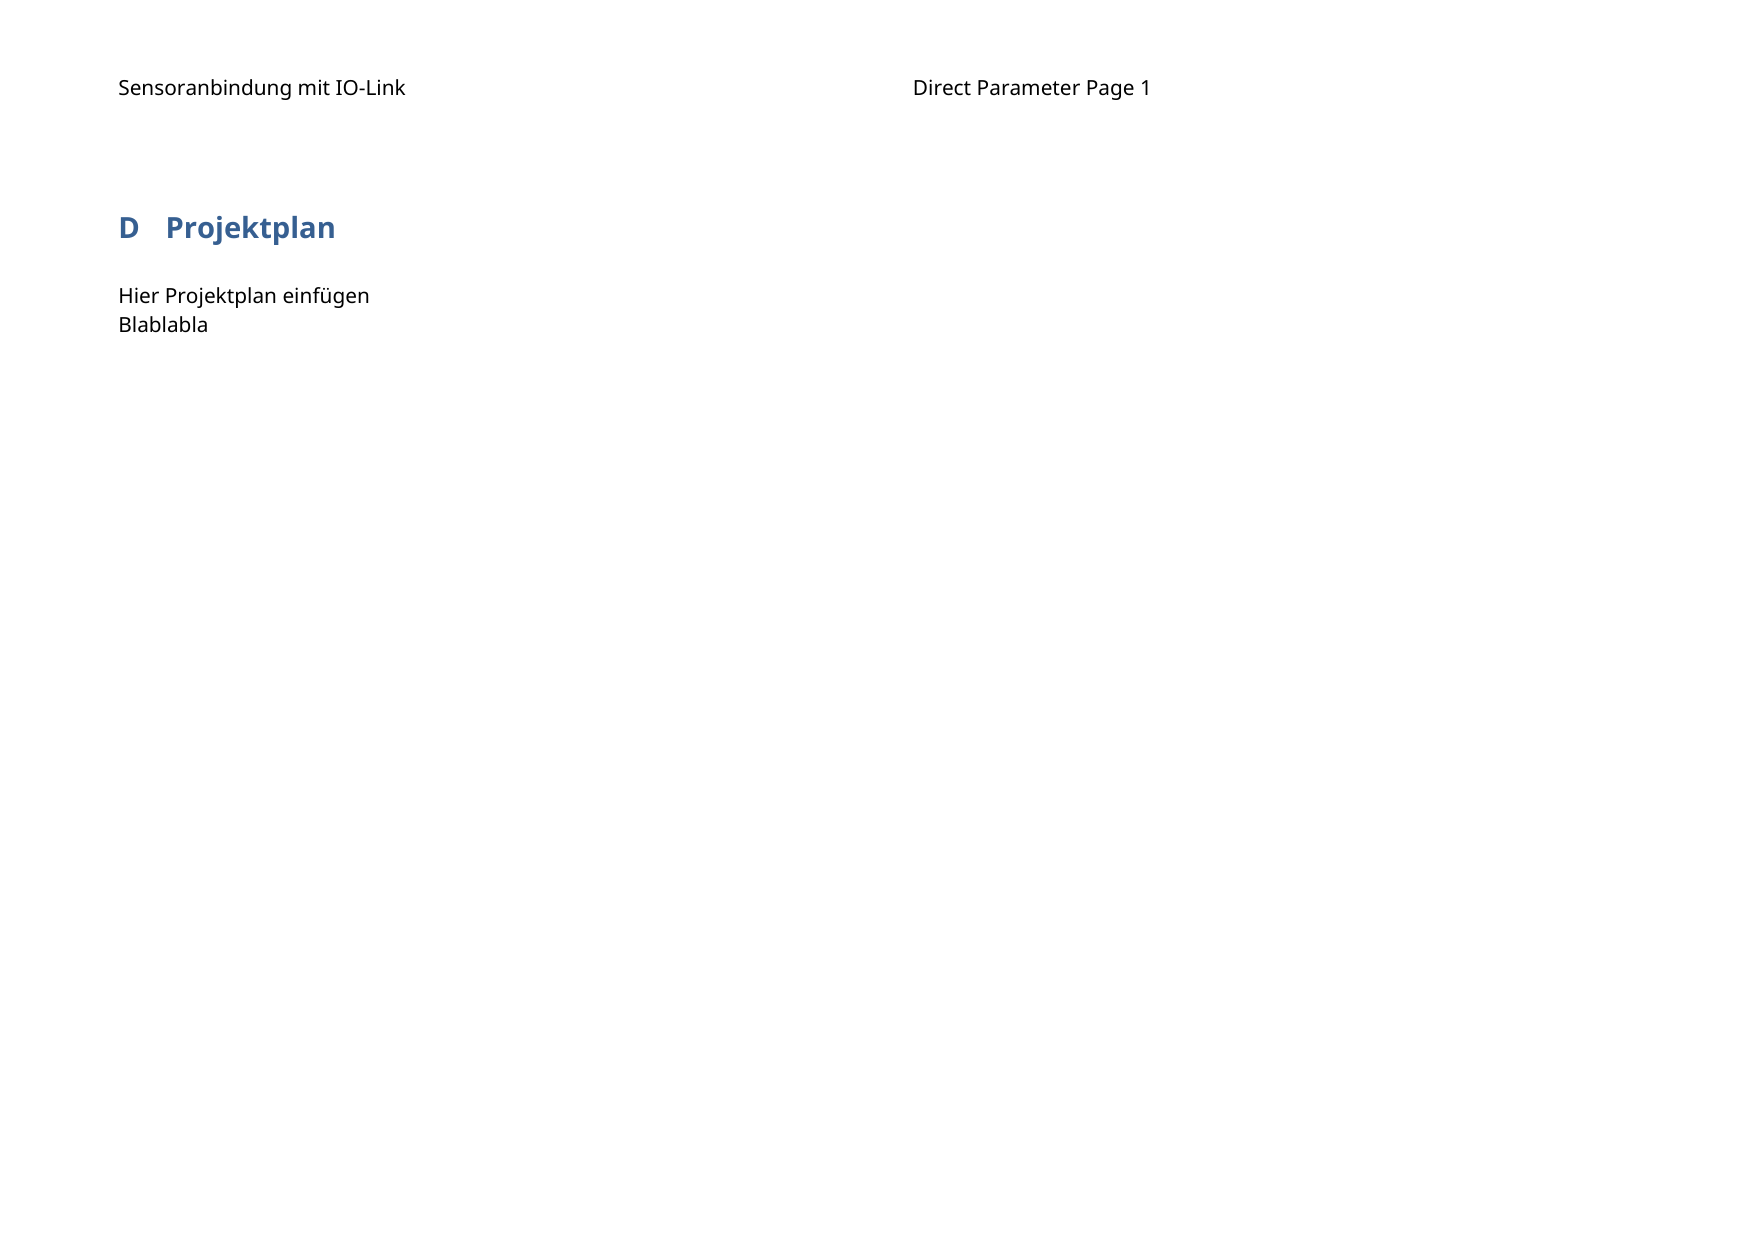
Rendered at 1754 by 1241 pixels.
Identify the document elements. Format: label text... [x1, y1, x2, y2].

text Blablabla [118, 310, 1624, 338]
text Projektplan [118, 207, 1624, 247]
text Hier Projektplan einfügen [118, 282, 1624, 310]
